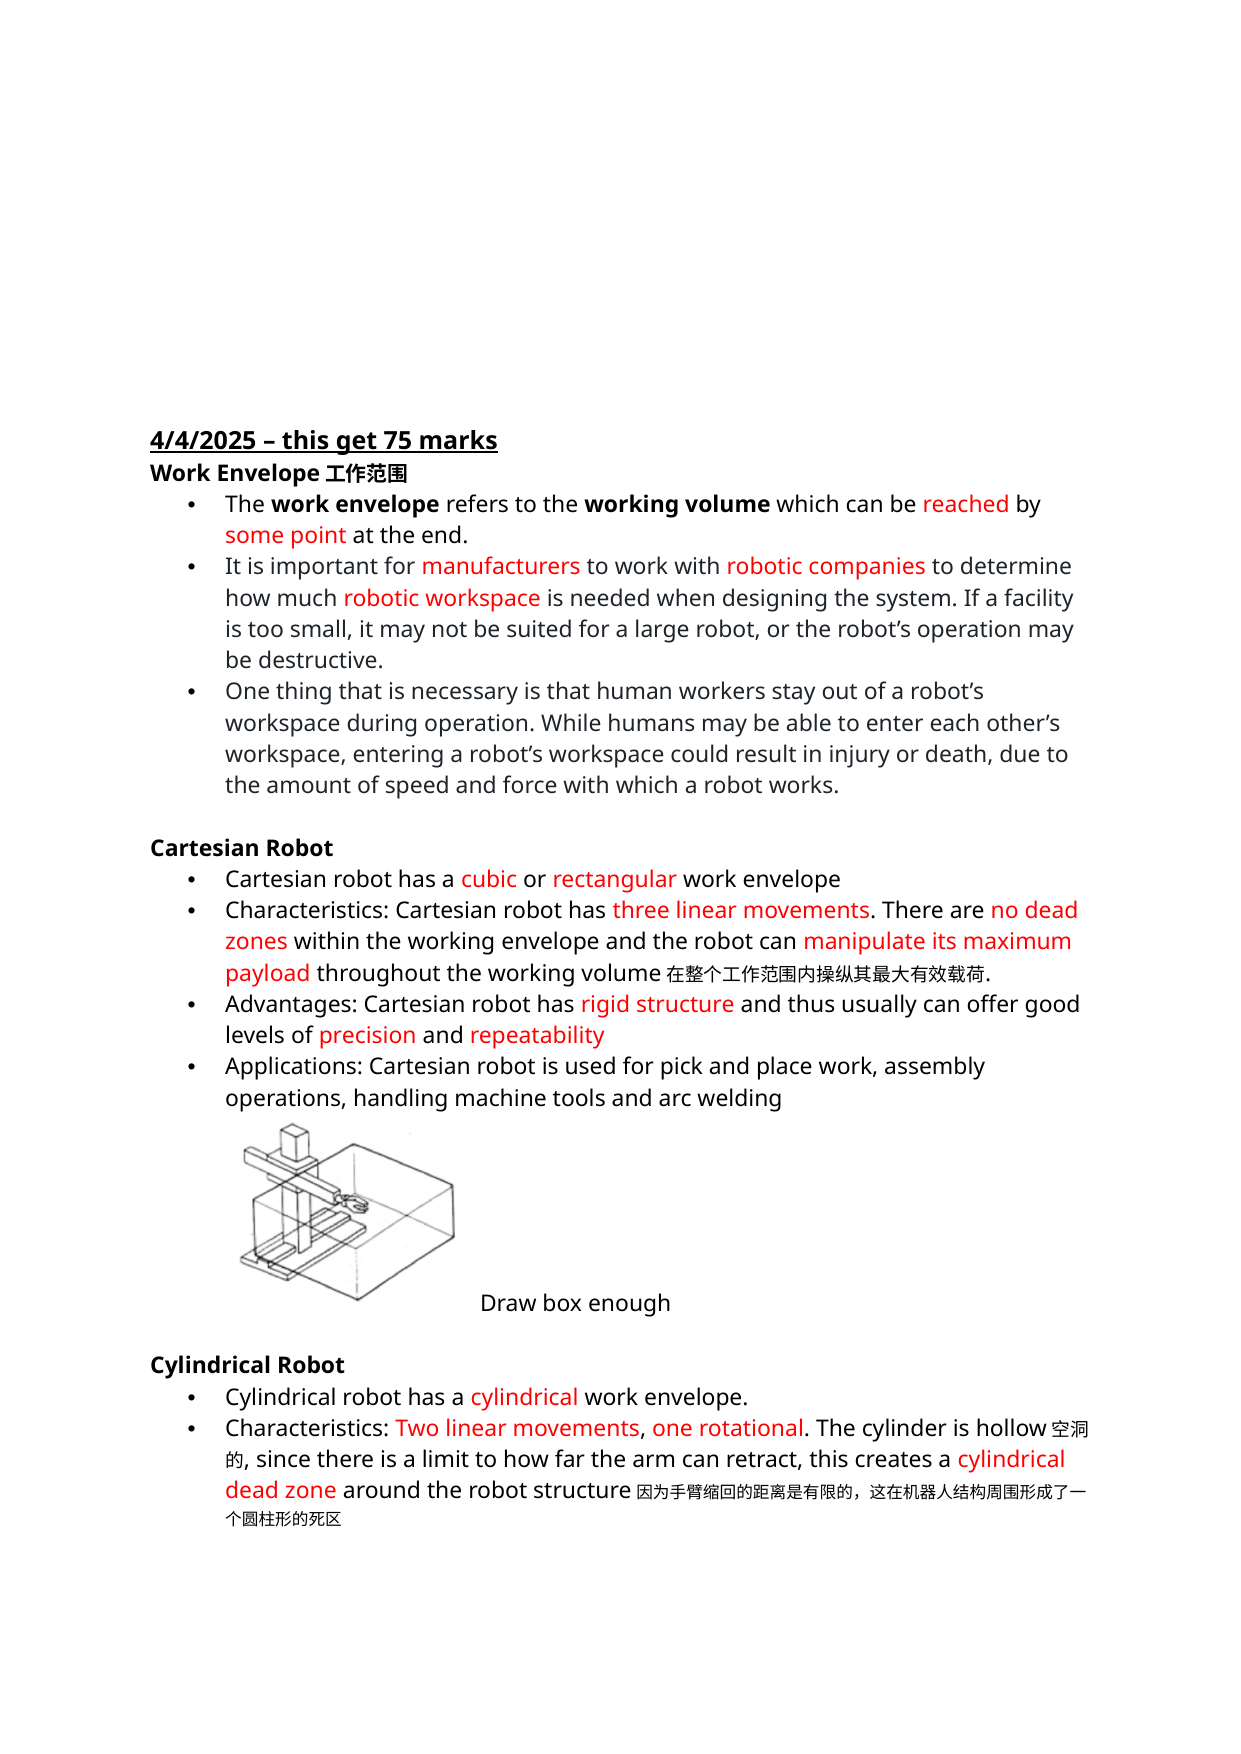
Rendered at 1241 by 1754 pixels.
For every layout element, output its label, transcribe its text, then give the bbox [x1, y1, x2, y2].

list Advantages: Cartesian robot has rigid structure and thus usually can offer good levels of precision and repeatability [187, 1090, 1090, 1152]
list Characteristics: Cartesian robot has three linear movements. There are no dead zones within the working envelope and the robot can manipulate its maximum payload throughout the working volume在整个工作范围内操纵其最大有效载荷. [187, 996, 1090, 1090]
text Cylindrical Robot [150, 1452, 1090, 1483]
list Cylindrical robot has a cylindrical work envelope. [187, 1483, 1090, 1514]
text 4/4/2025 – this get 75 marks [150, 525, 1090, 559]
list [187, 1514, 1090, 1577]
picture [225, 1215, 480, 1414]
text Cartesian Robot [150, 934, 1090, 965]
list It is important for manufacturers to work with robotic companies to determine how much robotic workspace is needed when designing the system. If a facility is too small, it may not be suited for a large robot, or the robot’s operation may be destructive. [187, 652, 1090, 777]
list Applications: Cartesian robot is used for pick and place work, assembly operations, handling machine tools and arc welding [187, 1152, 1090, 1215]
text Work Envelope工作范围 [150, 559, 1090, 590]
list One thing that is necessary is that human workers stay out of a robot’s workspace during operation. While humans may be able to enter each other’s workspace, entering a robot’s workspace could result in injury or death, due to the amount of speed and force with which a robot works. [187, 777, 1090, 902]
list Cartesian robot has a cubic or rectangular work envelope [187, 965, 1090, 996]
list The work envelope refers to the working volume which can be reached by some point at the end. [187, 590, 1090, 652]
